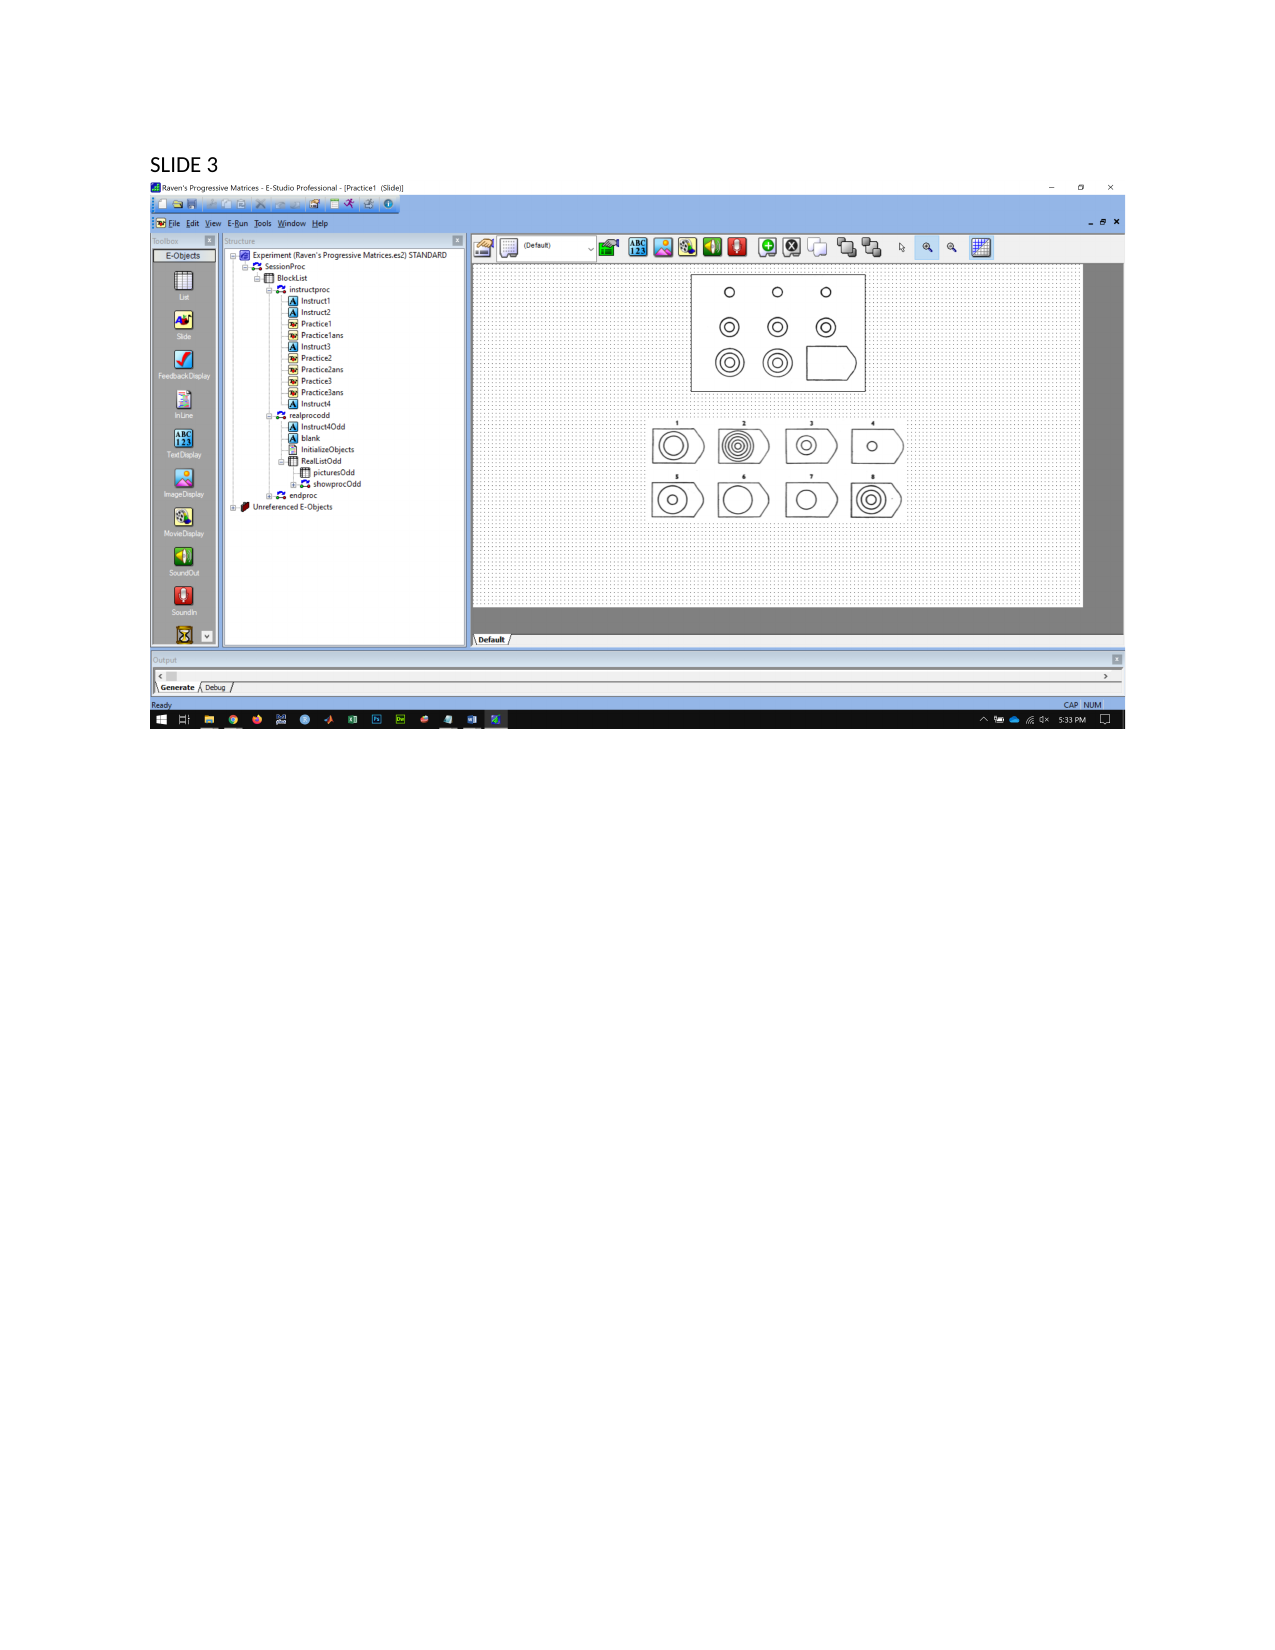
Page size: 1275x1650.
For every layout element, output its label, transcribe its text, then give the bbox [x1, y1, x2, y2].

text SLIDE 3 [150, 150, 1125, 180]
picture [150, 180, 1125, 729]
